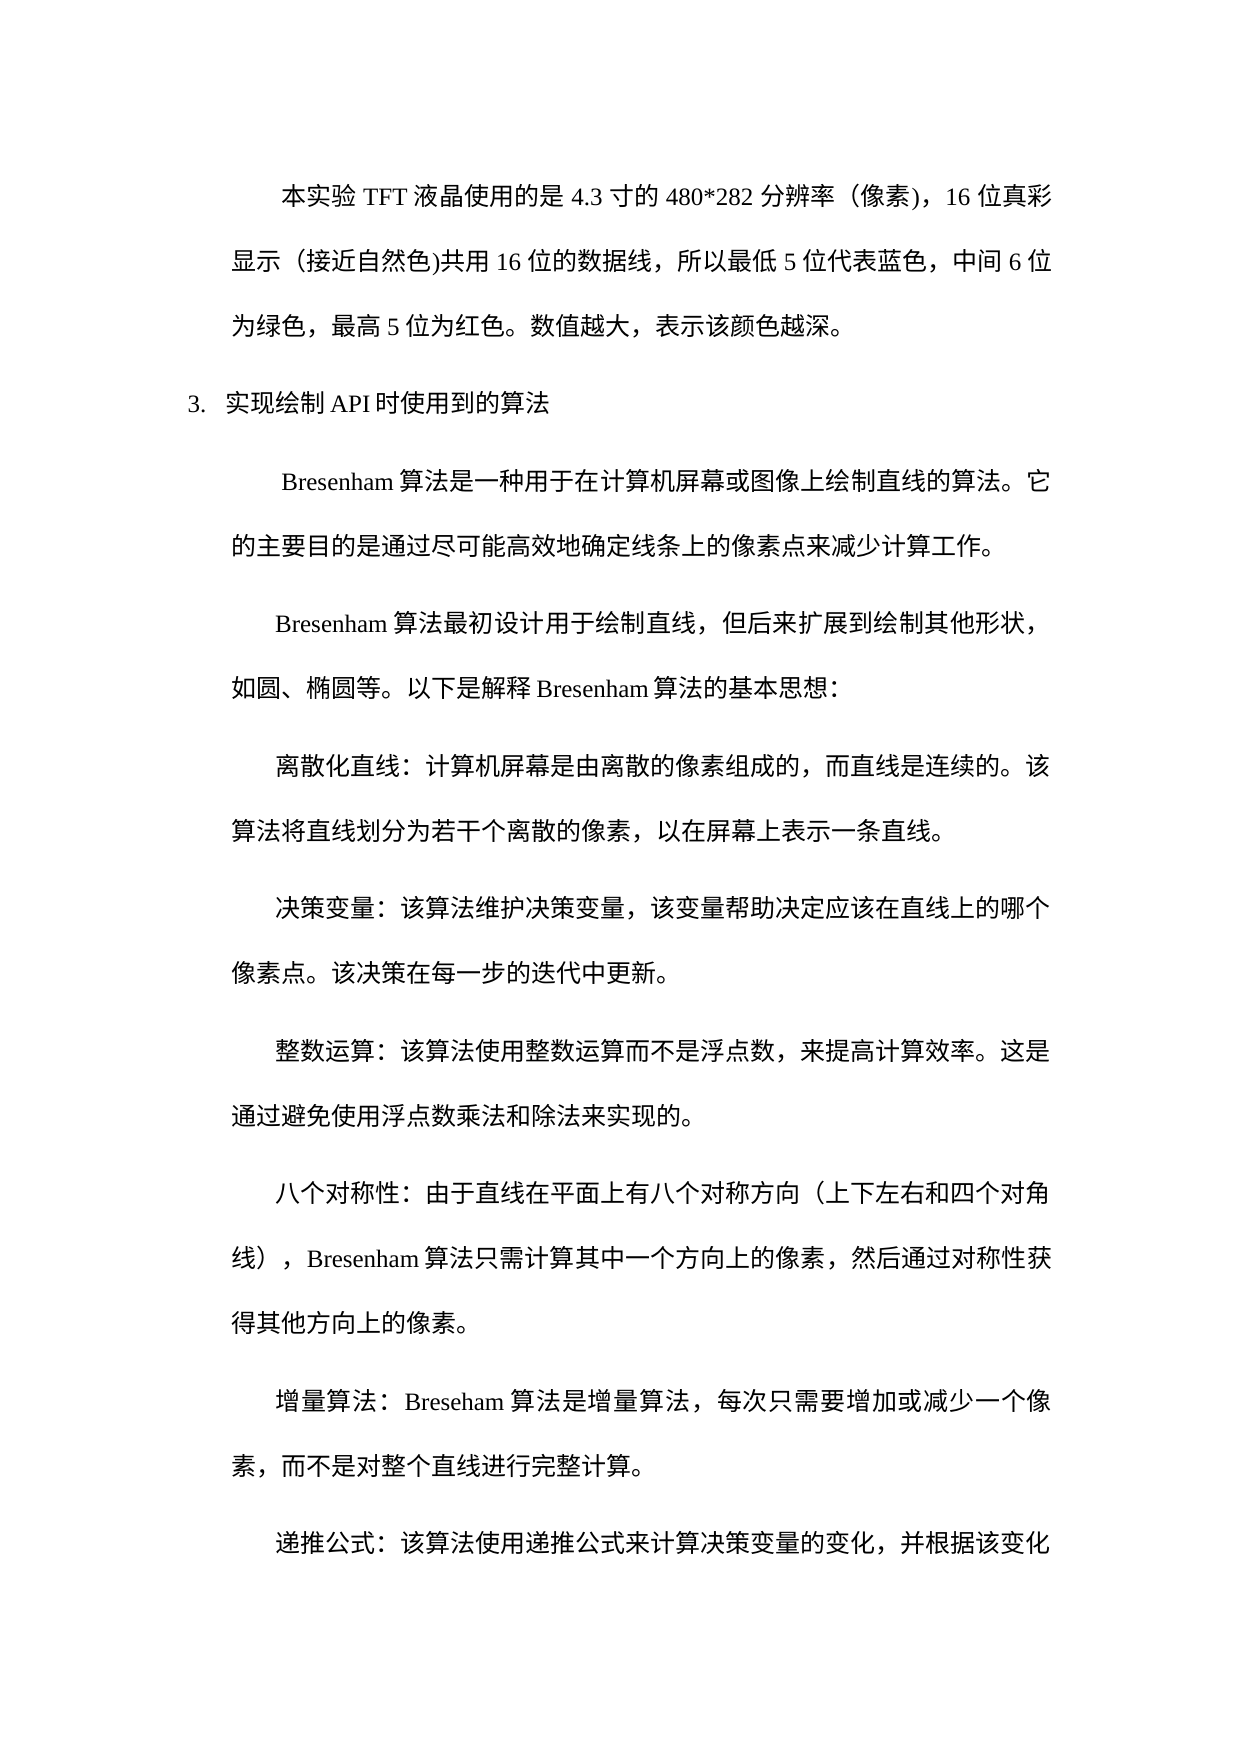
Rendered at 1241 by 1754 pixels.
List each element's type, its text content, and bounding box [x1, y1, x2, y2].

text 决策变量：该算法维护决策变量，该变量帮助决定应该在直线上的哪个像素点。该决策在每一步的迭代中更新。 [231, 874, 1053, 1004]
text 离散化直线：计算机屏幕是由离散的像素组成的，而直线是连续的。该算法将直线划分为若干个离散的像素，以在屏幕上表示一条直线。 [231, 732, 1053, 862]
text 本实验 TFT 液晶使用的是 4.3 寸的 480*282 分辨率（像素)，16 位真彩显示（接近自然色)共用 16 位的数据线，所以最低 5 位代表蓝色，中间 6 位为绿色，最高 5 位为红色。数值越大，表示该颜色越深。 [231, 162, 1053, 357]
text 整数运算：该算法使用整数运算而不是浮点数，来提高计算效率。这是通过避免使用浮点数乘法和除法来实现的。 [231, 1017, 1053, 1147]
text 增量算法：Breseham算法是增量算法，每次只需要增加或减少一个像素，而不是对整个直线进行完整计算。 [231, 1367, 1053, 1497]
text Bresenham算法最初设计用于绘制直线，但后来扩展到绘制其他形状，如圆、椭圆等。以下是解释Bresenham算法的基本思想： [231, 589, 1053, 719]
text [231, 1509, 1053, 1574]
list 实现绘制API时使用到的算法 [187, 369, 1053, 434]
text 八个对称性：由于直线在平面上有八个对称方向（上下左右和四个对角线），Bresenham算法只需计算其中一个方向上的像素，然后通过对称性获得其他方向上的像素。 [231, 1159, 1053, 1354]
text Bresenham算法是一种用于在计算机屏幕或图像上绘制直线的算法。它的主要目的是通过尽可能高效地确定线条上的像素点来减少计算工作。 [231, 447, 1053, 577]
